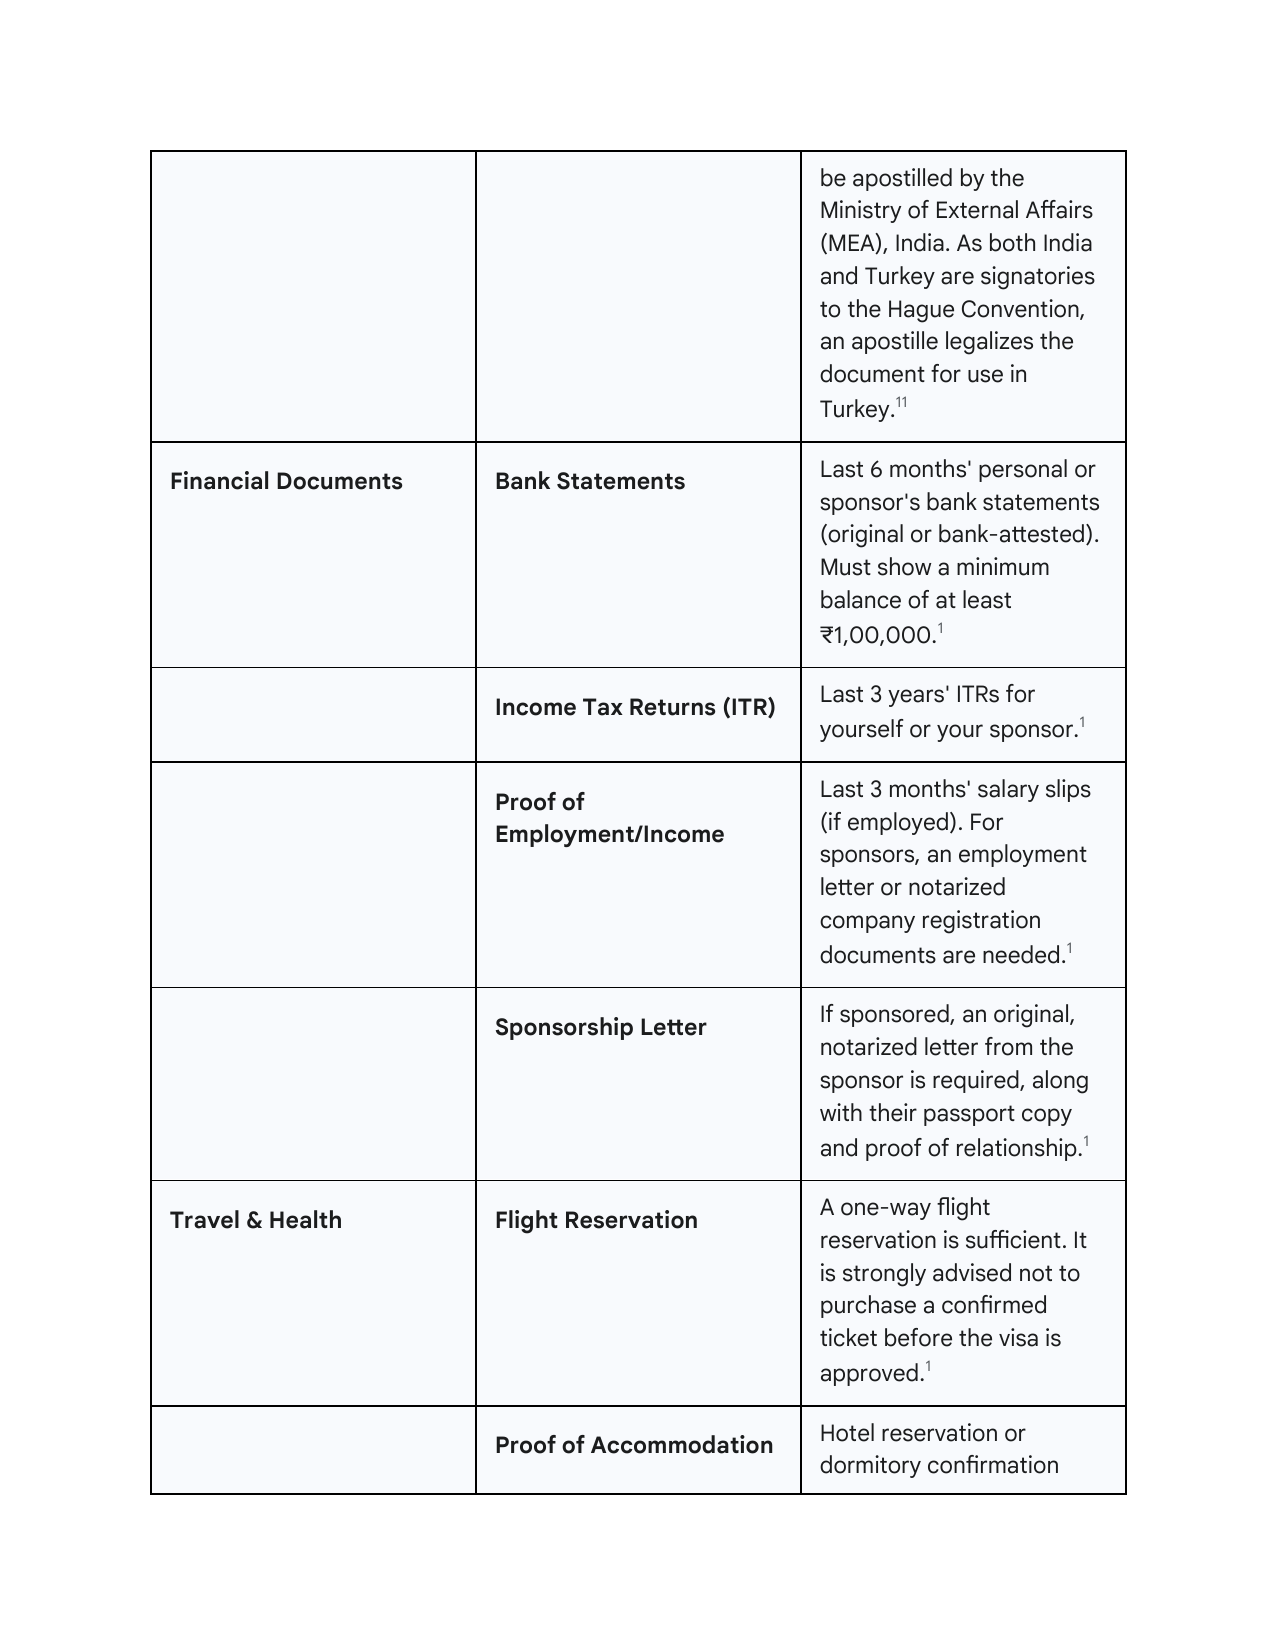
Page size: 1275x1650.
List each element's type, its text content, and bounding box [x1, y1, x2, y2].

table_cell Financial Documents [152, 443, 475, 666]
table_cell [477, 152, 800, 441]
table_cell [802, 1407, 1125, 1493]
table_cell Travel & Health [152, 1181, 475, 1405]
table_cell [477, 1407, 800, 1493]
table_cell Proof of Employment/Income [477, 763, 800, 987]
table_cell Income Tax Returns (ITR) [477, 668, 800, 761]
table_cell [152, 1407, 475, 1493]
table_cell [152, 988, 475, 1179]
table_cell Sponsorship Letter [477, 988, 800, 1179]
table_cell Last 3 months' salary slips (if employed). For sponsors, an employment letter or notarized company registration documents are needed.1 [802, 763, 1125, 987]
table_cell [802, 152, 1125, 441]
table_cell If sponsored, an original, notarized letter from the sponsor is required, along with their passport copy and proof of relationship.1 [802, 988, 1125, 1179]
table_cell Bank Statements [477, 443, 800, 666]
table_cell Flight Reservation [477, 1181, 800, 1405]
table_cell [152, 152, 475, 441]
table_cell Last 3 years' ITRs for yourself or your sponsor.1 [802, 668, 1125, 761]
table_cell [152, 668, 475, 761]
table_cell Last 6 months' personal or sponsor's bank statements (original or bank-attested). Must show a minimum balance of at least ₹1,00,000.1 [802, 443, 1125, 666]
table_cell A one-way flight reservation is sufficient. It is strongly advised not to purchase a confirmed ticket before the visa is approved.1 [802, 1181, 1125, 1405]
table_cell [152, 763, 475, 987]
